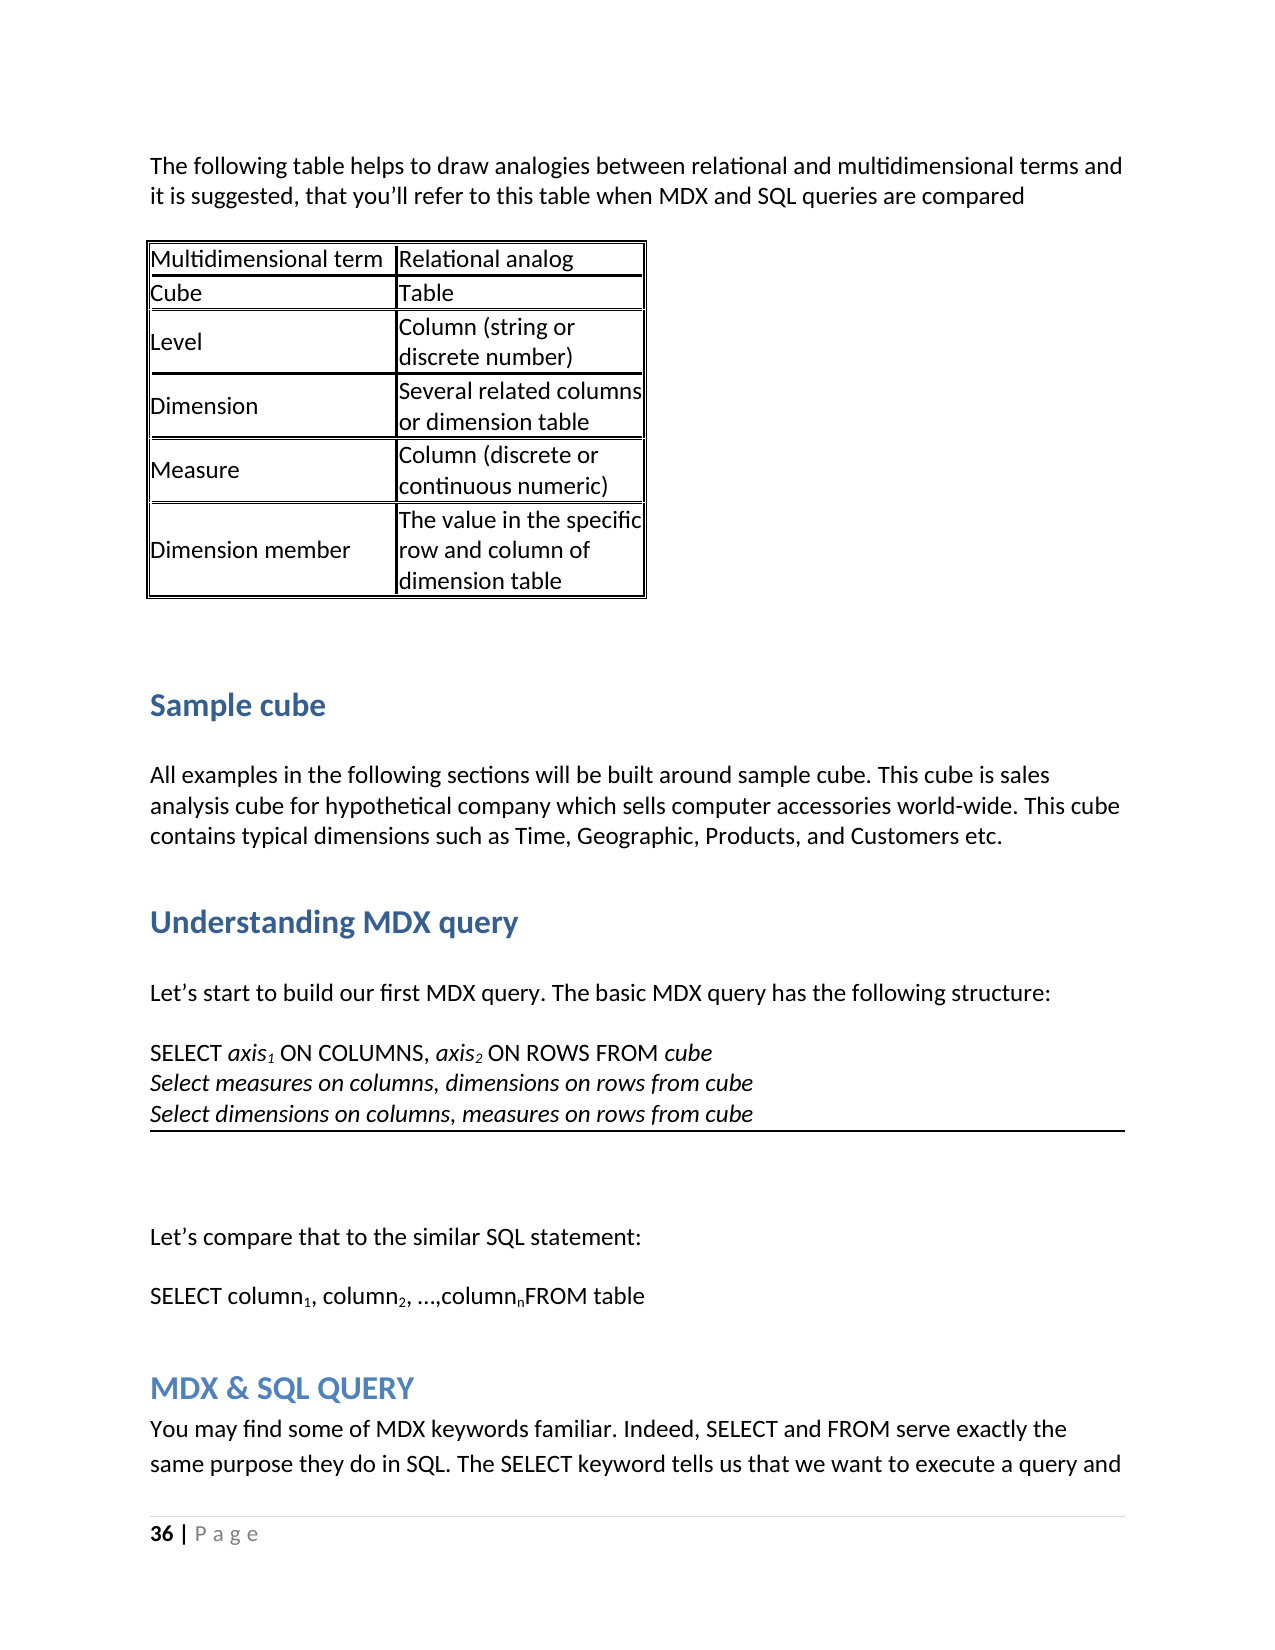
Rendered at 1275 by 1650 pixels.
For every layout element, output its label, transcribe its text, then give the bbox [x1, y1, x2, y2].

table_cell The value in the specific row and column of dimension table [396, 501, 645, 595]
table_header Relational analog [396, 244, 643, 274]
text Let’s compare that to the similar SQL statement: [150, 1221, 1125, 1251]
subtitle Understanding MDX query [150, 901, 1125, 942]
table_cell Measure [150, 436, 395, 501]
text Let’s start to build our first MDX query. The basic MDX query has the following structure: [150, 977, 1125, 1007]
text The following table helps to draw analogies between relational and multidimensional terms and it is suggested, that you’ll refer to this table when MDX and SQL queries are compared [150, 150, 1125, 211]
text Select measures on columns, dimensions on rows from cube [150, 1067, 1125, 1098]
text All examples in the following sections will be built around sample cube. This cube is sales analysis cube for hypothetical company which sells computer accessories world-wide. This cube contains typical dimensions such as Time, Geographic, Products, and Customers etc. [150, 759, 1125, 851]
table_cell Level [148, 308, 396, 372]
table_cell Dimension [150, 372, 395, 436]
subtitle MDX & SQL QUERY [150, 1367, 1125, 1407]
table_cell Dimension member [148, 501, 396, 595]
text Select dimensions on columns, measures on rows from cube [150, 1098, 1125, 1130]
table_cell Several related columns or dimension table [398, 372, 643, 436]
table_cell Column (discrete or continuous numeric) [398, 436, 644, 501]
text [150, 1413, 1125, 1479]
table_header Multidimensional term [150, 244, 396, 274]
table_cell Table [398, 274, 643, 308]
table_cell Cube [150, 274, 395, 308]
table_cell Column (string or discrete number) [396, 308, 645, 372]
text SELECT column1, column2, …,columnnFROM table [150, 1280, 1125, 1311]
subtitle Sample cube [150, 683, 1125, 724]
text SELECT axis1 ON COLUMNS, axis2 ON ROWS FROM cube [150, 1037, 1125, 1067]
